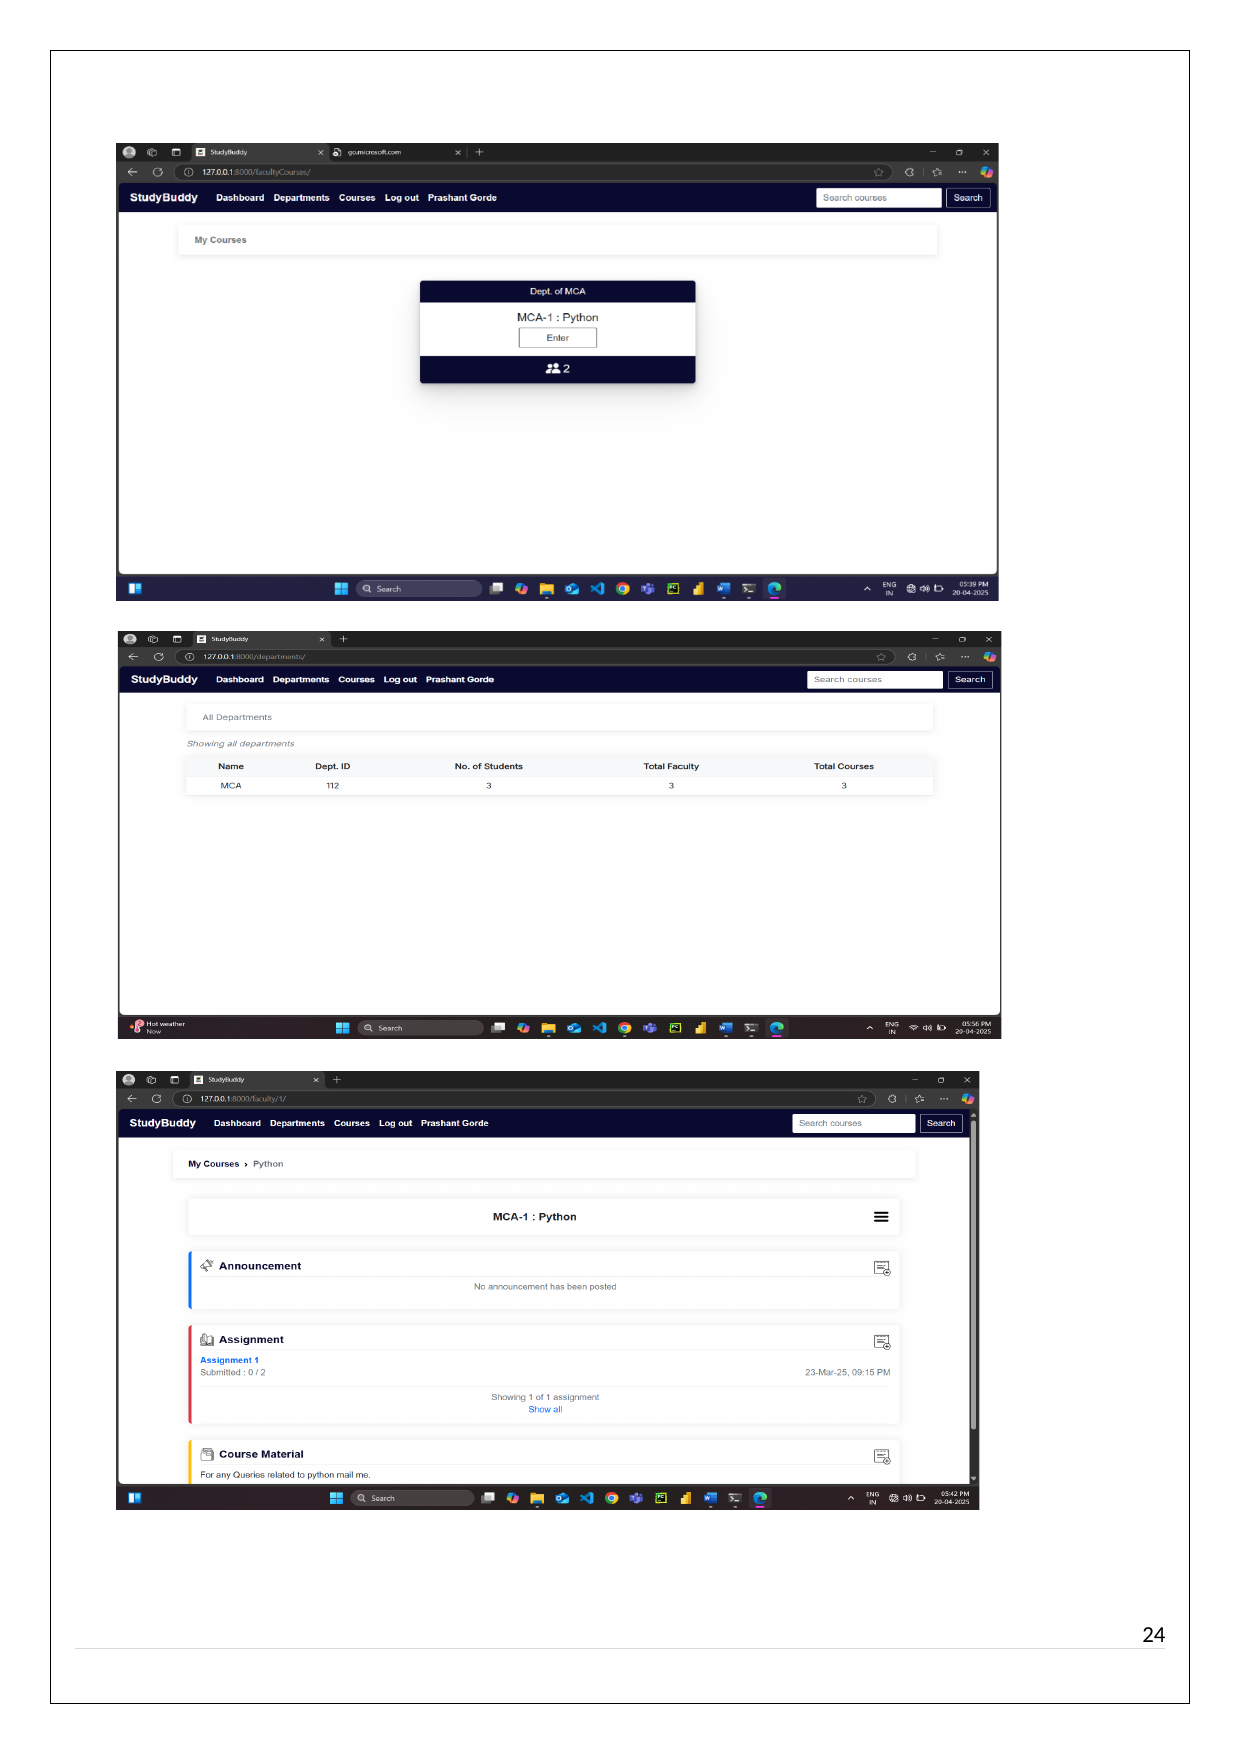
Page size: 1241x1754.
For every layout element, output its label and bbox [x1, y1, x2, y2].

picture [117, 631, 1002, 1039]
picture [116, 143, 999, 601]
picture [116, 1071, 980, 1510]
